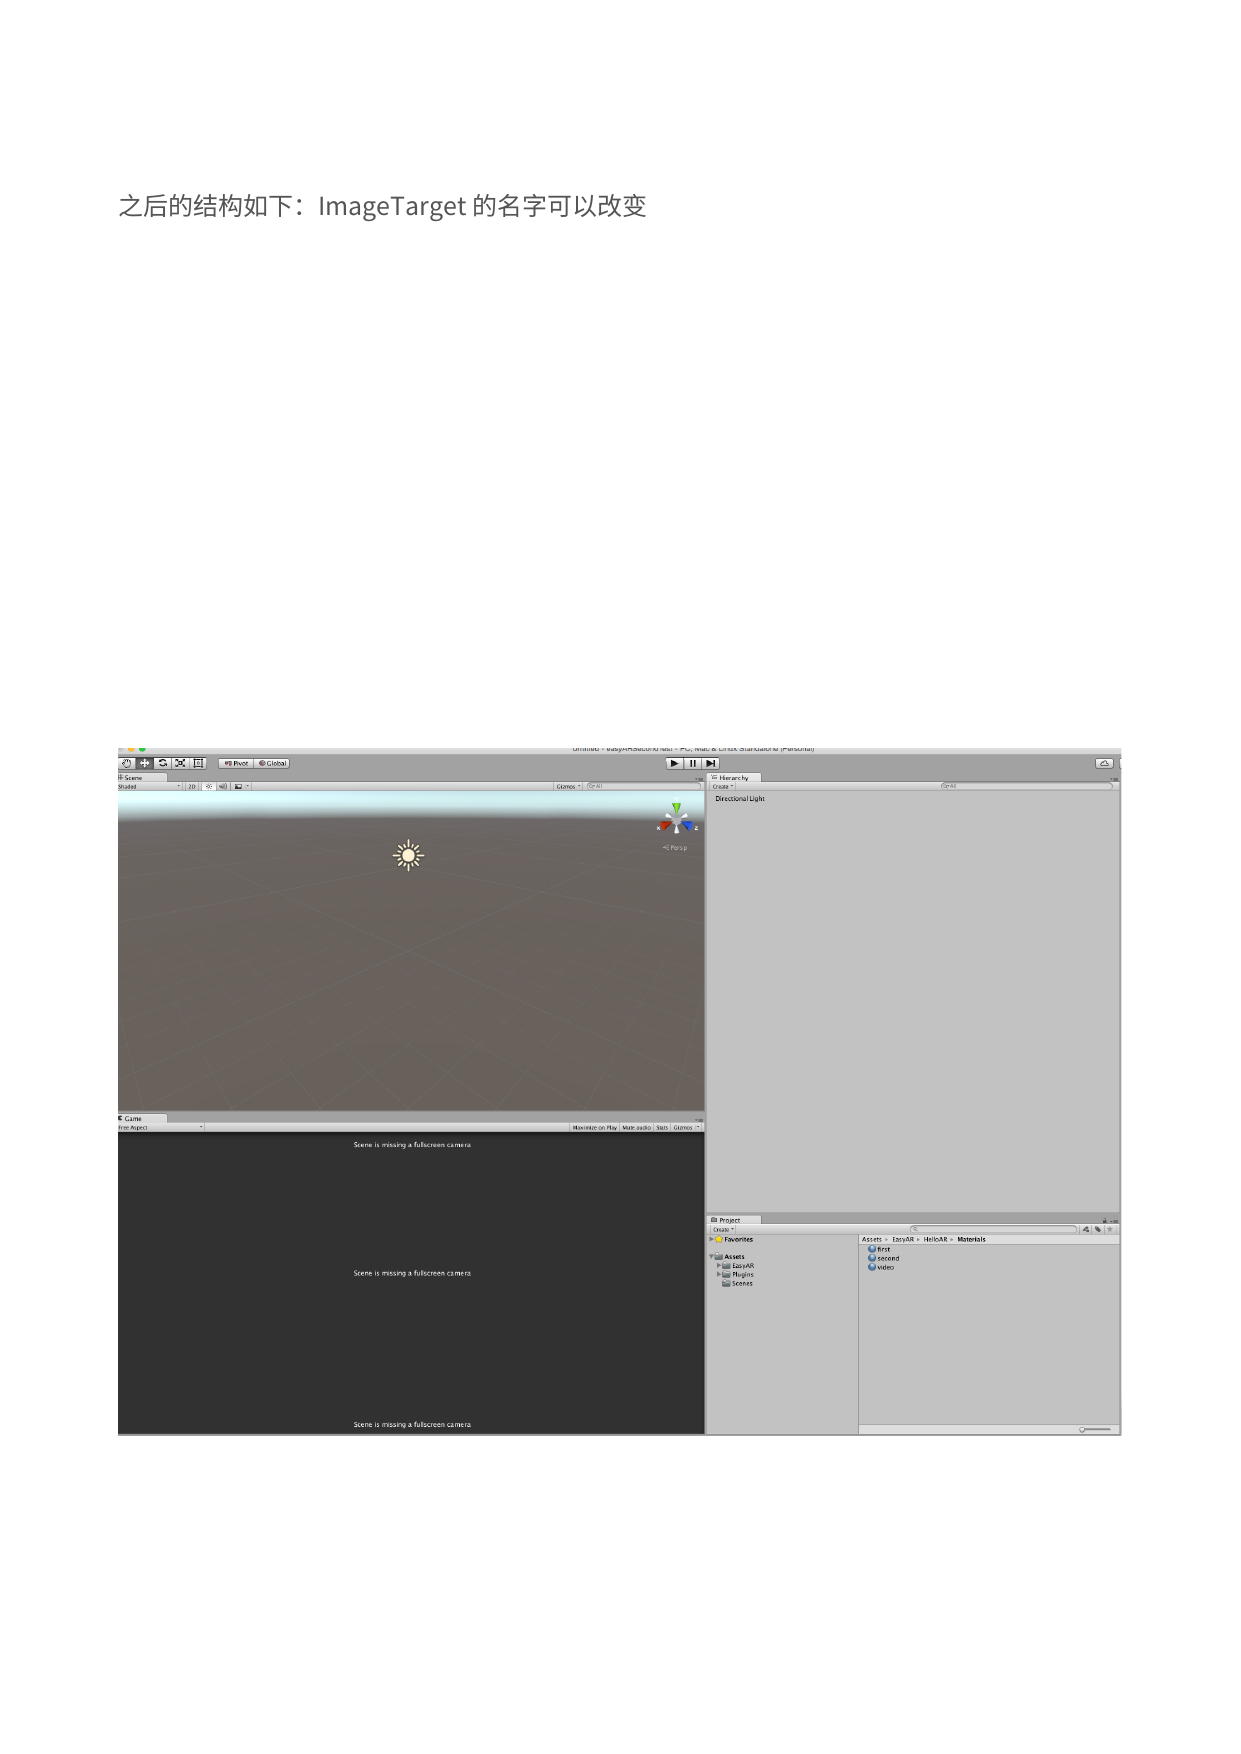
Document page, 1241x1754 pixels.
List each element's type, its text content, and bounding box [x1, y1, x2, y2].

picture [118, 748, 1122, 1436]
text 之后的结构如下：ImageTarget的名字可以改变 [118, 186, 1122, 222]
